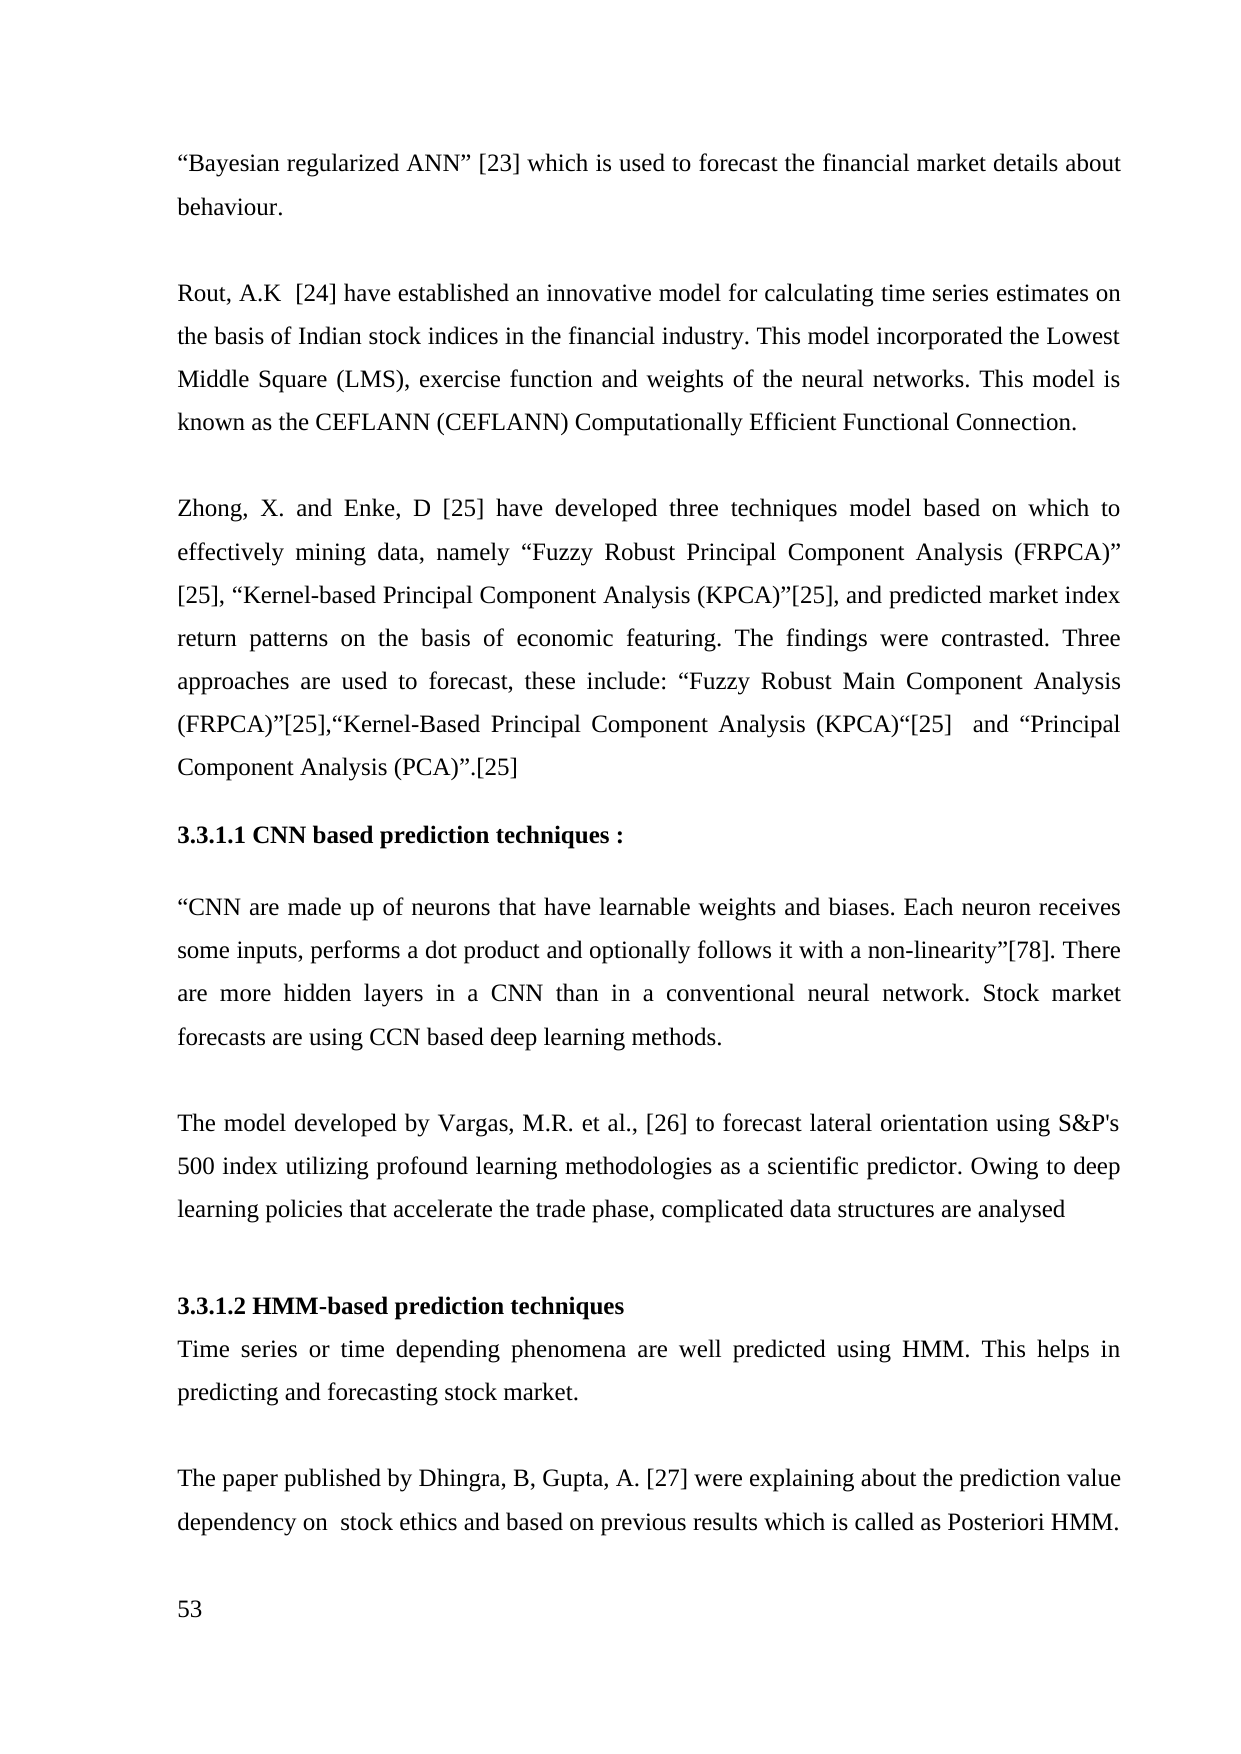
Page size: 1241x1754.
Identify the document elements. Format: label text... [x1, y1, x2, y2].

text Rout, A.K [24] have established an innovative model for calculating time series estimates on the basis of Indian stock indices in the financial industry. This model incorporated the Lowest Middle Square (LMS), exercise function and weights of the neural networks. This model is known as the CEFLANN (CEFLANN) Computationally Efficient Functional Connection. [177, 278, 1122, 436]
subtitle CNN based prediction techniques : [177, 820, 1122, 849]
list “CNN are made up of neurons that have learnable weights and biases. Each neuron receives some inputs, performs a dot product and optionally follows it with a non-linearity”[78]. There are more hidden layers in a CNN than in a conventional neural network. Stock market forecasts are using CCN based deep learning methods. [177, 892, 1122, 1050]
list The model developed by Vargas, M.R. et al., [26] to forecast lateral orientation using S&P's 500 index utilizing profound learning methodologies as a scientific predictor. Owing to deep learning policies that accelerate the trade phase, complicated data structures are analysed [177, 1108, 1122, 1223]
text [177, 148, 1122, 220]
text Time series or time depending phenomena are well predicted using HMM. This helps in predicting and forecasting stock market. [177, 1334, 1122, 1406]
text The paper published by Dhingra, B, Gupta, A. [27] were explaining about the prediction value dependency on stock ethics and based on previous results which is called as Posteriori HMM. [177, 1463, 1122, 1535]
subtitle HMM-based prediction techniques [177, 1291, 1122, 1320]
text Zhong, X. and Enke, D [25] have developed three techniques model based on which to effectively mining data, namely “Fuzzy Robust Principal Component Analysis (FRPCA)” [25], “Kernel-based Principal Component Analysis (KPCA)”[25], and predicted market index return patterns on the basis of economic featuring. The findings were contrasted. Three approaches are used to forecast, these include: “Fuzzy Robust Main Component Analysis (FRPCA)”[25],“Kernel-Based Principal Component Analysis (KPCA)“[25] and “Principal Component Analysis (PCA)”.[25] [177, 493, 1122, 781]
